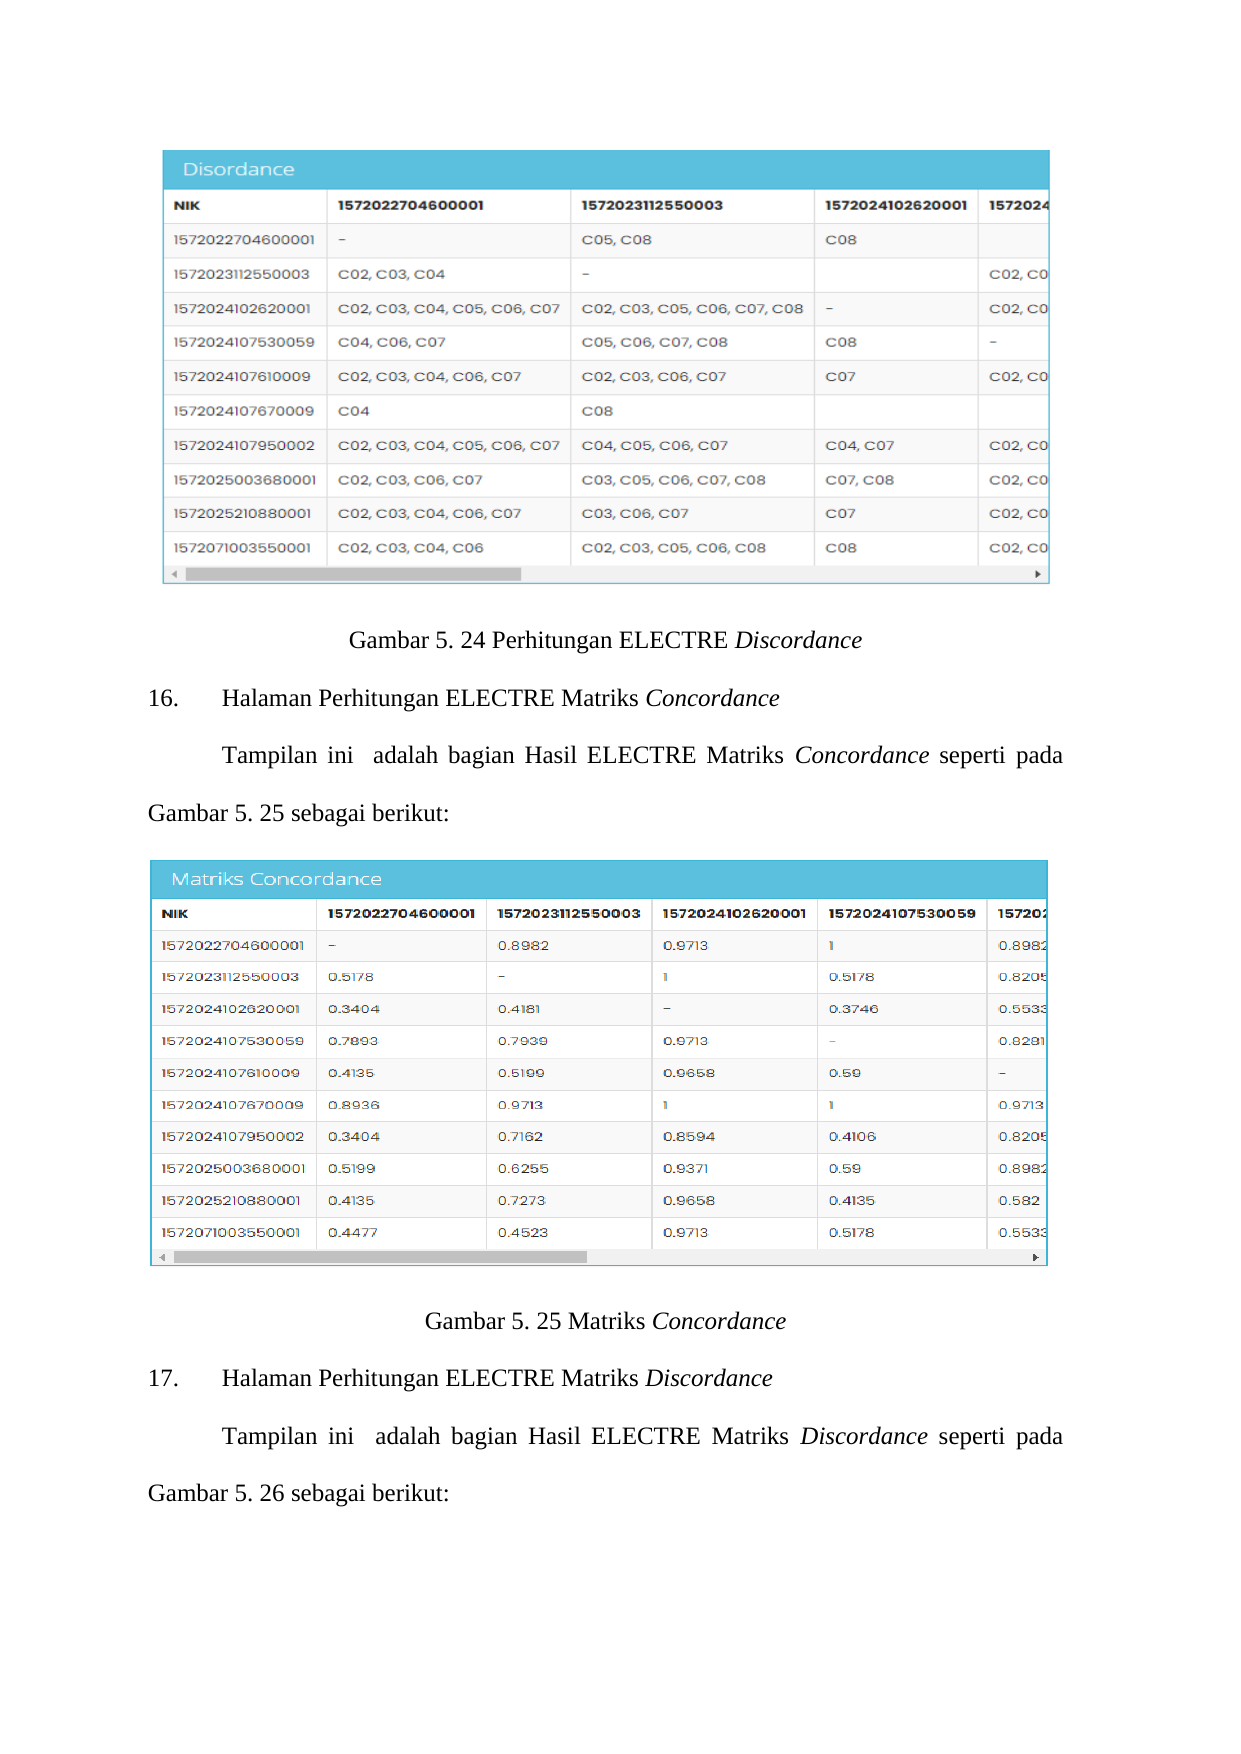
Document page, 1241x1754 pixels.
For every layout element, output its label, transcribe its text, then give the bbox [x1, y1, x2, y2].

picture [132, 855, 1049, 1278]
list Halaman Perhitungan ELECTRE Matriks Discordance [148, 1363, 1063, 1392]
list Halaman Perhitungan ELECTRE Matriks Concordance [148, 683, 1063, 711]
text Tampilan ini adalah bagian Hasil ELECTRE Matriks Discordance seperti pada Gambar 5. 26 sebagai berikut: [148, 1421, 1063, 1507]
list Gambar 5. 24 Perhitungan ELECTRE Discordance [148, 625, 1063, 654]
text Gambar 5. 25 Matriks Concordance [148, 1306, 1063, 1334]
picture [147, 150, 1064, 597]
text Tampilan ini adalah bagian Hasil ELECTRE Matriks Concordance seperti pada Gambar 5. 25 sebagai berikut: [148, 740, 1063, 826]
